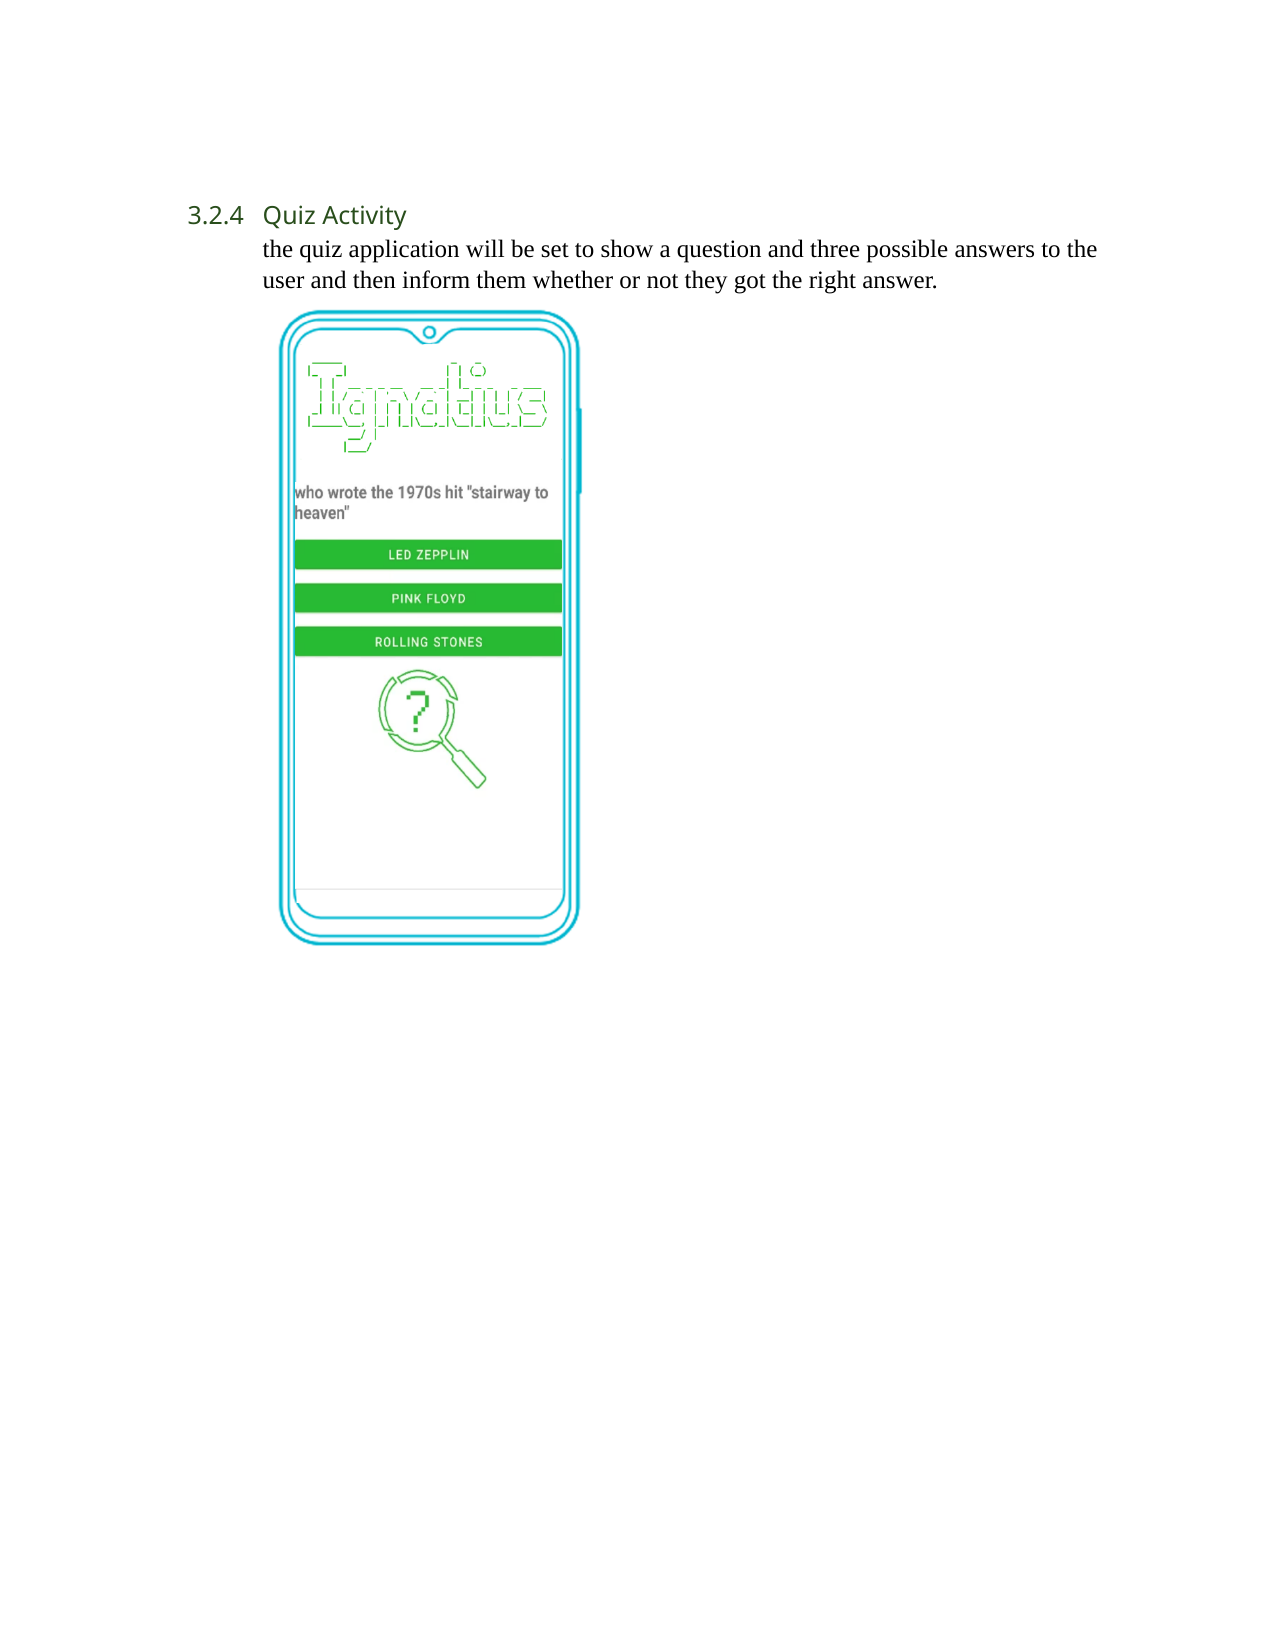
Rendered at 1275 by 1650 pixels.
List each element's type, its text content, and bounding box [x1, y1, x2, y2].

subtitle Quiz Activity [187, 198, 1125, 232]
list the quiz application will be set to show a question and three possible answers to the user and then inform them whether or not they got the right answer. [262, 234, 1125, 294]
